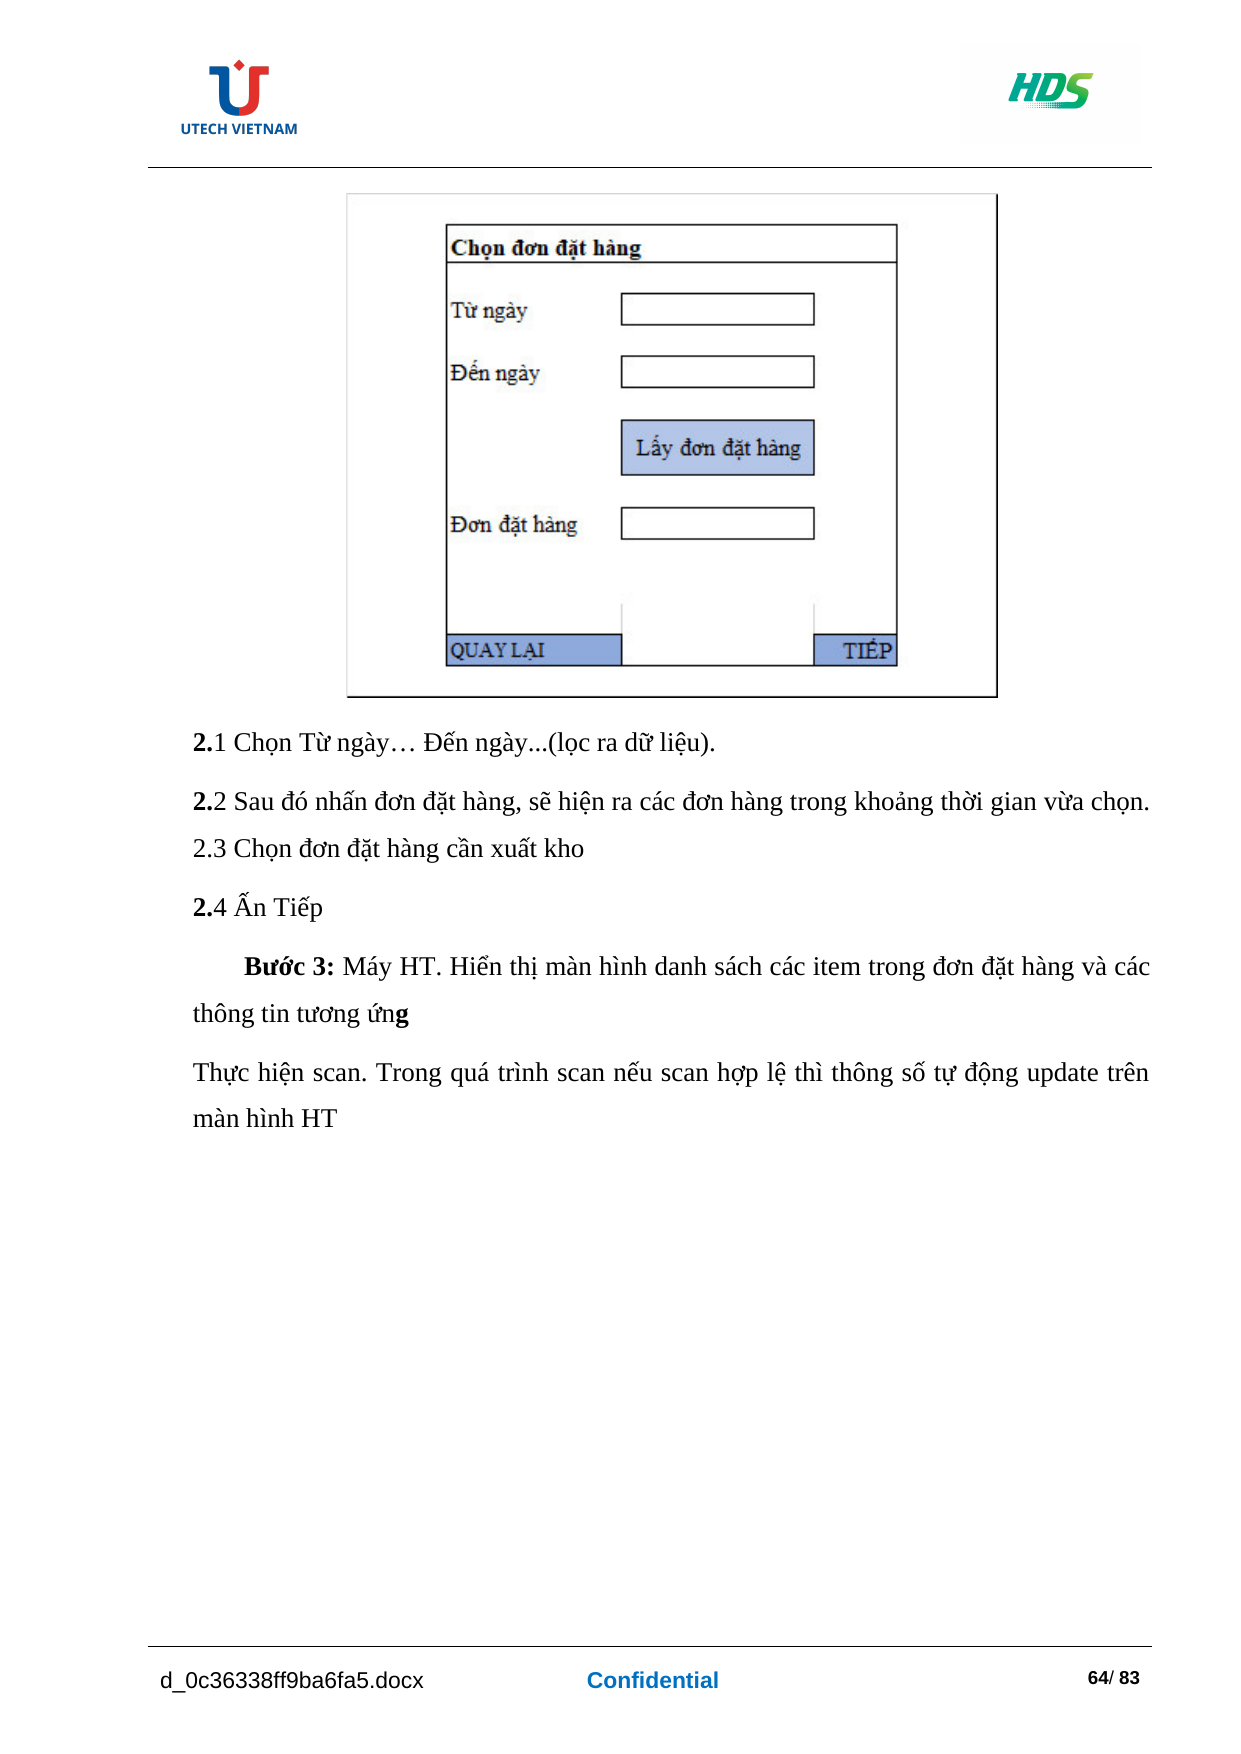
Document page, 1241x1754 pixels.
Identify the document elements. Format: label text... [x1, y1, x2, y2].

text 2.4 Ấn Tiếp [193, 891, 1152, 922]
text 2.2 Sau đó nhấn đơn đặt hàng, sẽ hiện ra các đơn hàng trong khoảng thời gian vừa chọn. 2.3 Chọn đơn đặt hàng cần xuất kho [193, 785, 1152, 863]
picture [960, 44, 1141, 144]
text 2.1 Chọn Từ ngày… Đến ngày...(lọc ra dữ liệu). [193, 726, 1152, 757]
picture [346, 193, 998, 698]
text Thực hiện scan. Trong quá trình scan nếu scan hợp lệ thì thông số tự động update trên màn hình HT [193, 1056, 1152, 1134]
text Bước 3: Máy HT. Hiển thị màn hình danh sách các item trong đơn đặt hàng và các thông tin tương ứng [193, 950, 1152, 1028]
picture [175, 47, 301, 142]
